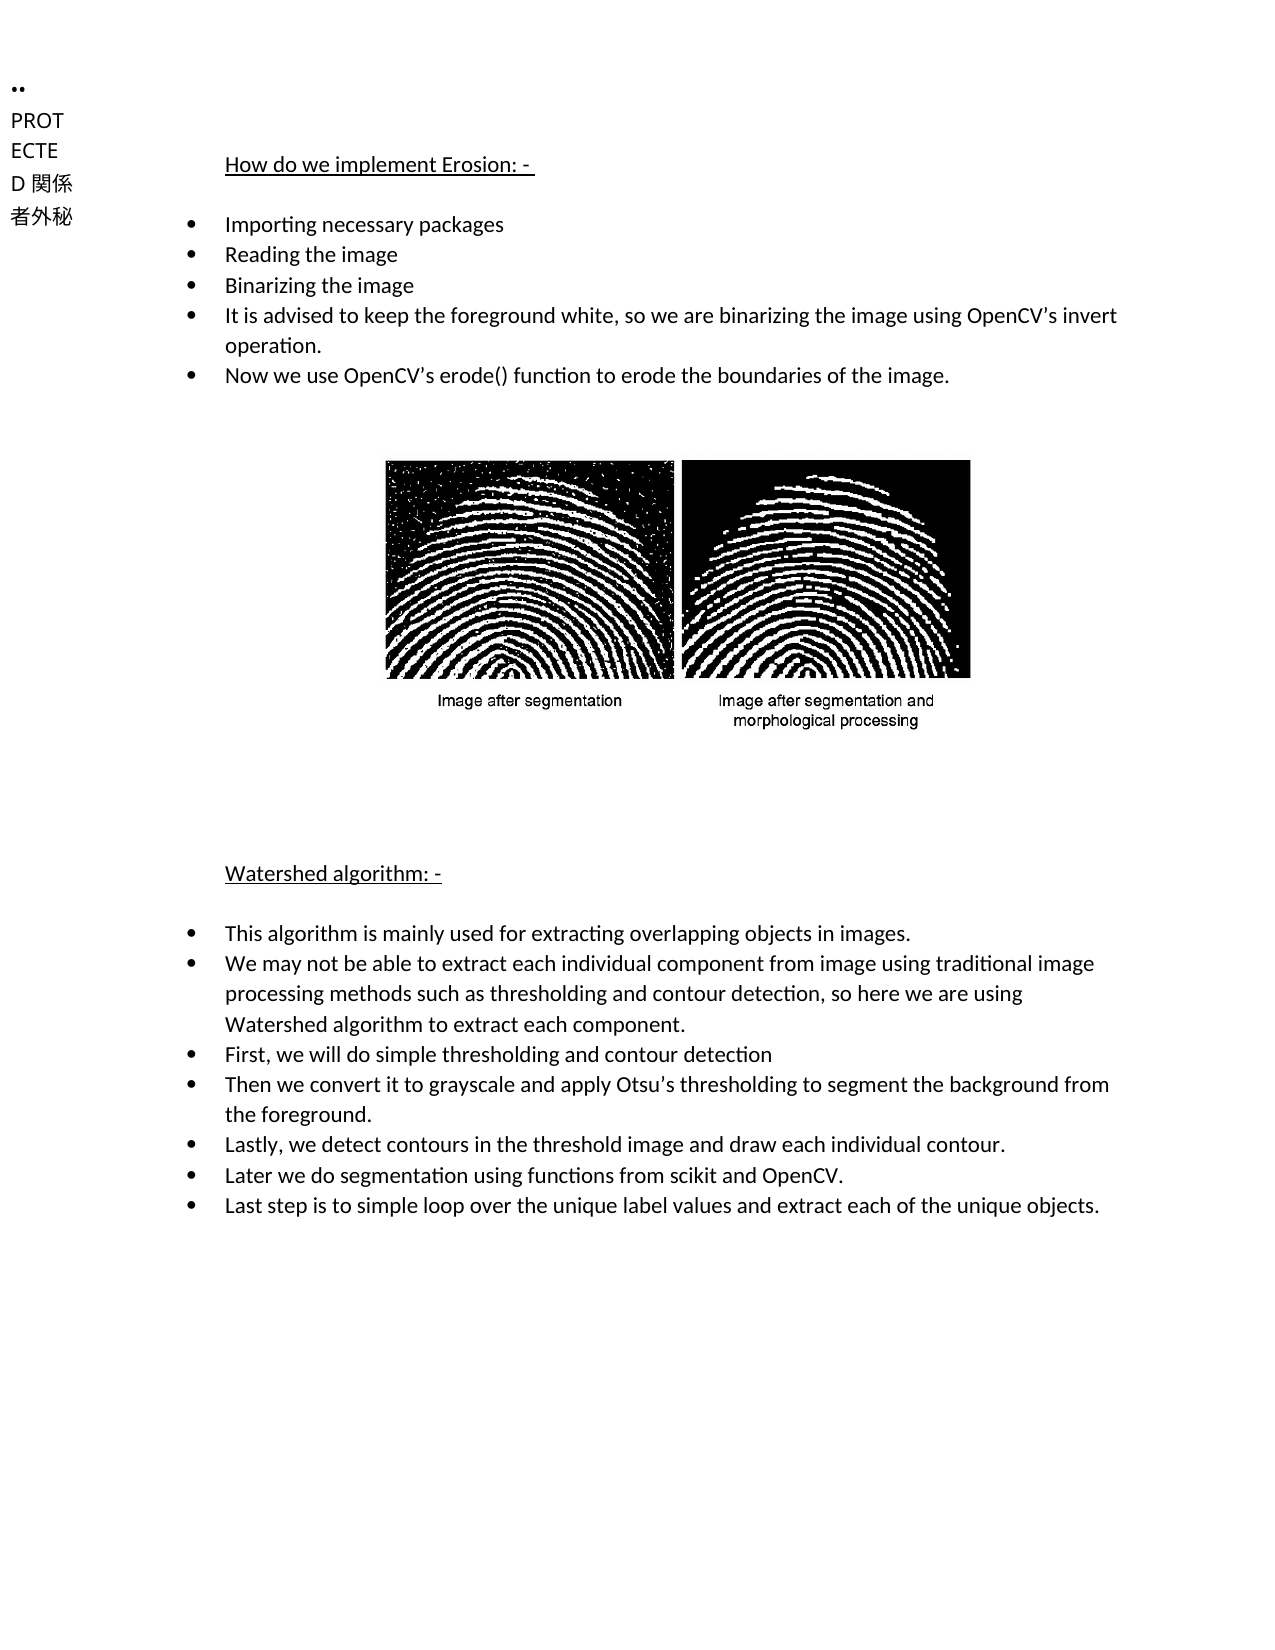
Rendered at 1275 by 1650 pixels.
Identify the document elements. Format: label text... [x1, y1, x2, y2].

list Binarizing the image [187, 271, 1125, 299]
list How do we implement Erosion: - [225, 150, 1125, 178]
list Watershed algorithm: - [225, 859, 1125, 887]
list Reading the image [187, 241, 1125, 269]
list Then we convert it to grayscale and apply Otsu’s thresholding to segment the background from the foreground. [187, 1070, 1125, 1128]
list This algorithm is mainly used for extracting overlapping objects in images. [187, 919, 1125, 947]
list Lastly, we detect contours in the threshold image and draw each individual contour. [187, 1131, 1125, 1158]
list First, we will do simple thresholding and contour detection [187, 1040, 1125, 1068]
picture [372, 452, 978, 736]
list Importing necessary packages [187, 210, 1125, 238]
list Last step is to simple loop over the unique label values and extract each of the unique objects. [187, 1191, 1125, 1219]
list Now we use OpenCV’s erode() function to erode the boundaries of the image. [187, 361, 1125, 389]
list Later we do segmentation using functions from scikit and OpenCV. [187, 1161, 1125, 1189]
list It is advised to keep the foreground white, so we are binarizing the image using OpenCV’s invert operation. [187, 301, 1125, 359]
list We may not be able to extract each individual component from image using traditional image processing methods such as thresholding and contour detection, so here we are using Watershed algorithm to extract each component. [187, 949, 1125, 1038]
